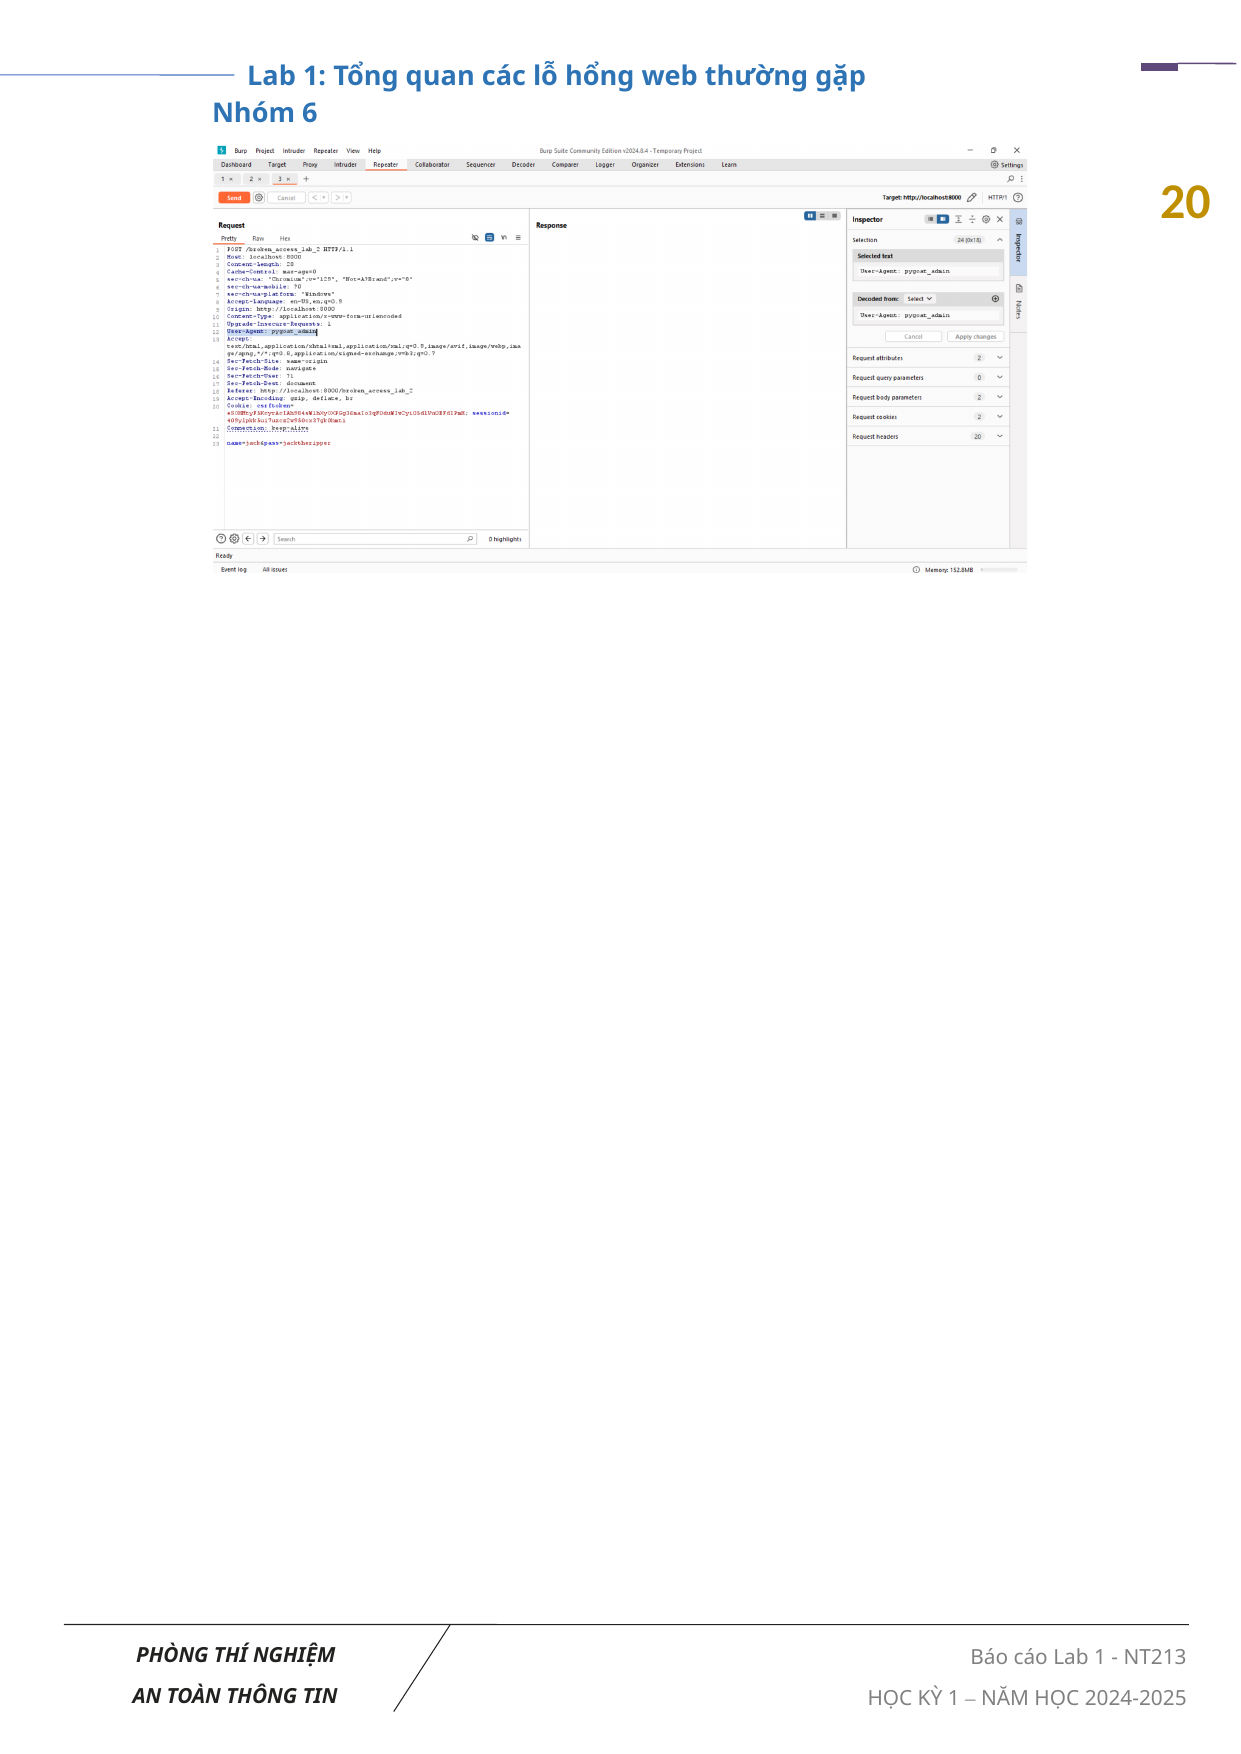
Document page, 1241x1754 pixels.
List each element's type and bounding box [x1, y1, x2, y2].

picture [213, 142, 1028, 573]
